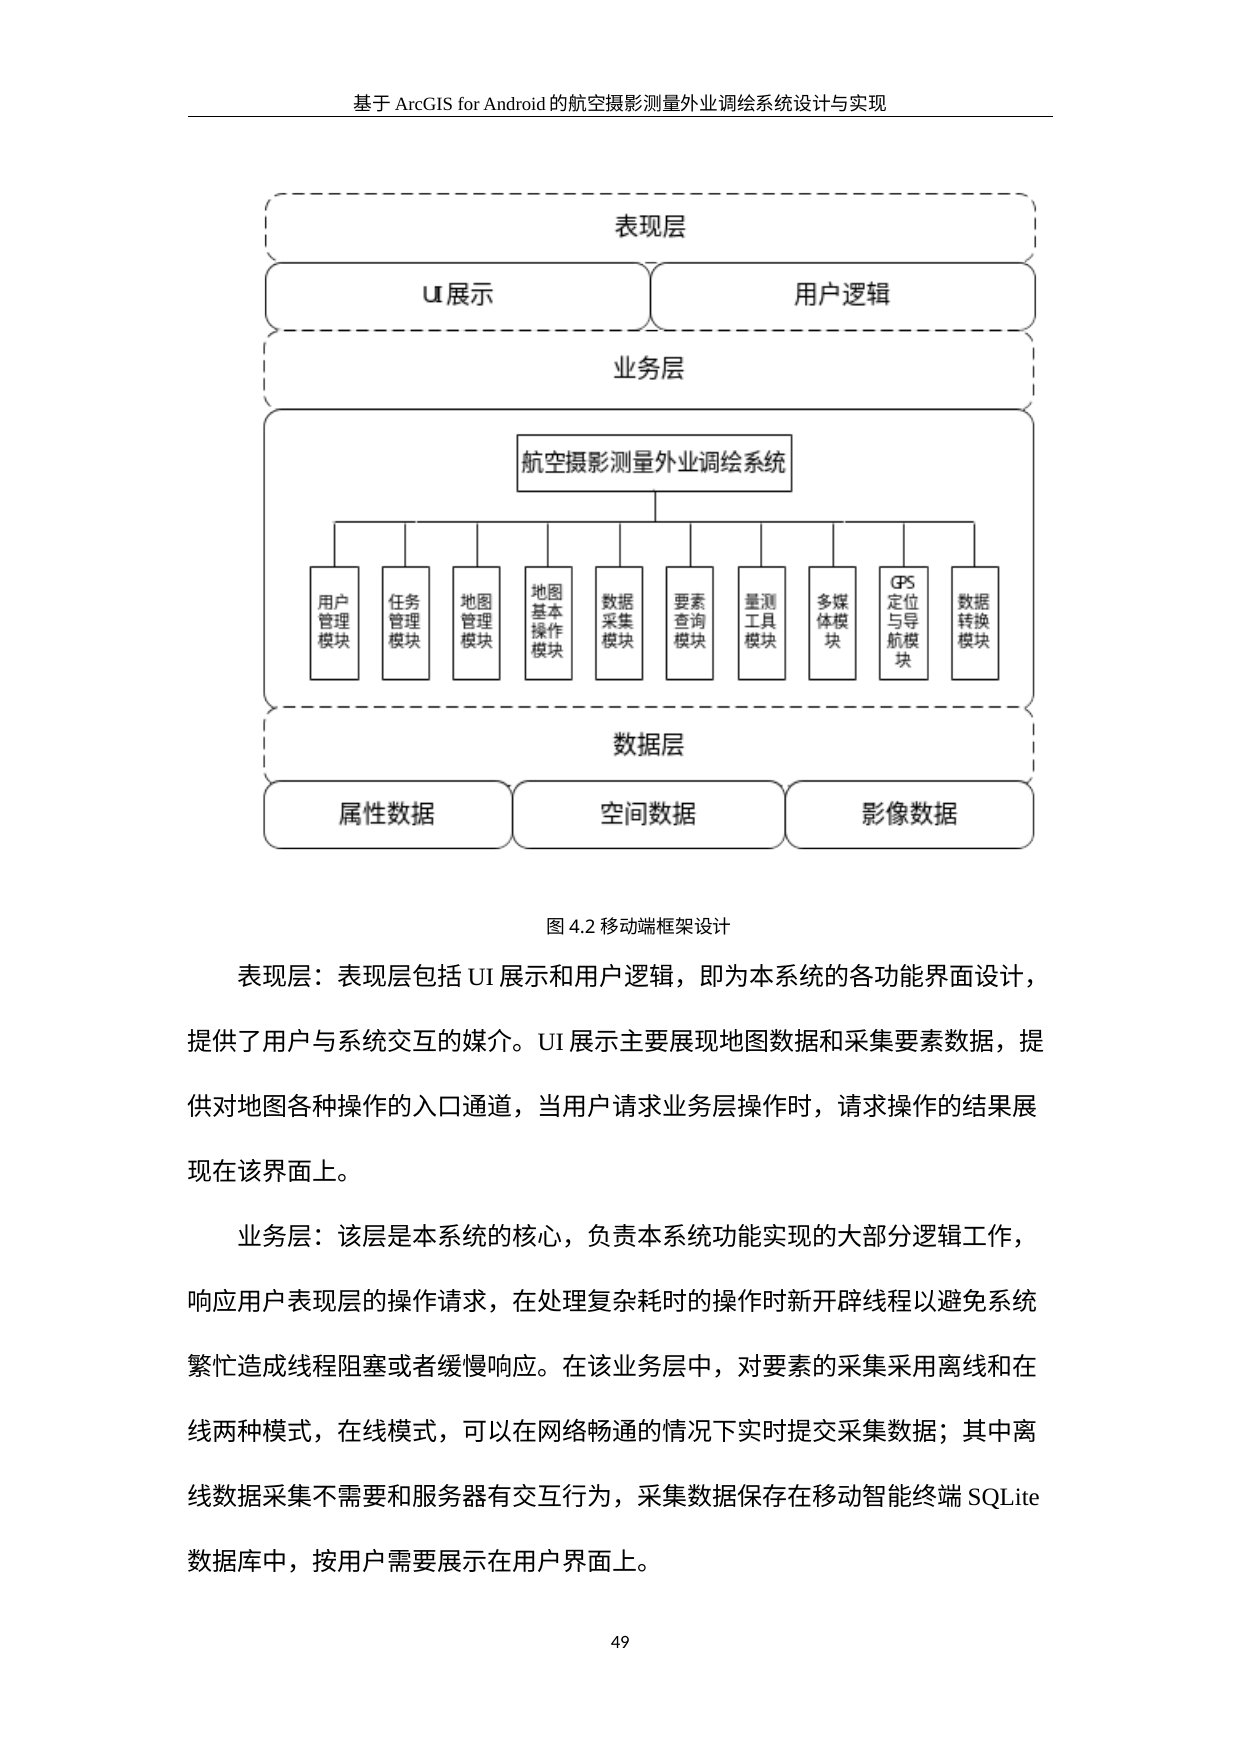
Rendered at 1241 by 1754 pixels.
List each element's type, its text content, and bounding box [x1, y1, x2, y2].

text 业务层：该层是本系统的核心，负责本系统功能实现的大部分逻辑工作，响应用户表现层的操作请求，在处理复杂耗时的操作时新开辟线程以避免系统繁忙造成线程阻塞或者缓慢响应。在该业务层中，对要素的采集采用离线和在线两种模式，在线模式，可以在网络畅通的情况下实时提交采集数据；其中离线数据采集不需要和服务器有交互行为，采集数据保存在移动智能终端SQLite数据库中，按用户需要展示在用户界面上。 [187, 1202, 1053, 1592]
text 表现层：表现层包括UI展示和用户逻辑，即为本系统的各功能界面设计，提供了用户与系统交互的媒介。UI展示主要展现地图数据和采集要素数据，提供对地图各种操作的入口通道，当用户请求业务层操作时，请求操作的结果展现在该界面上。 [187, 942, 1053, 1202]
list 图4.2 移动端框架设计 [225, 162, 1053, 942]
